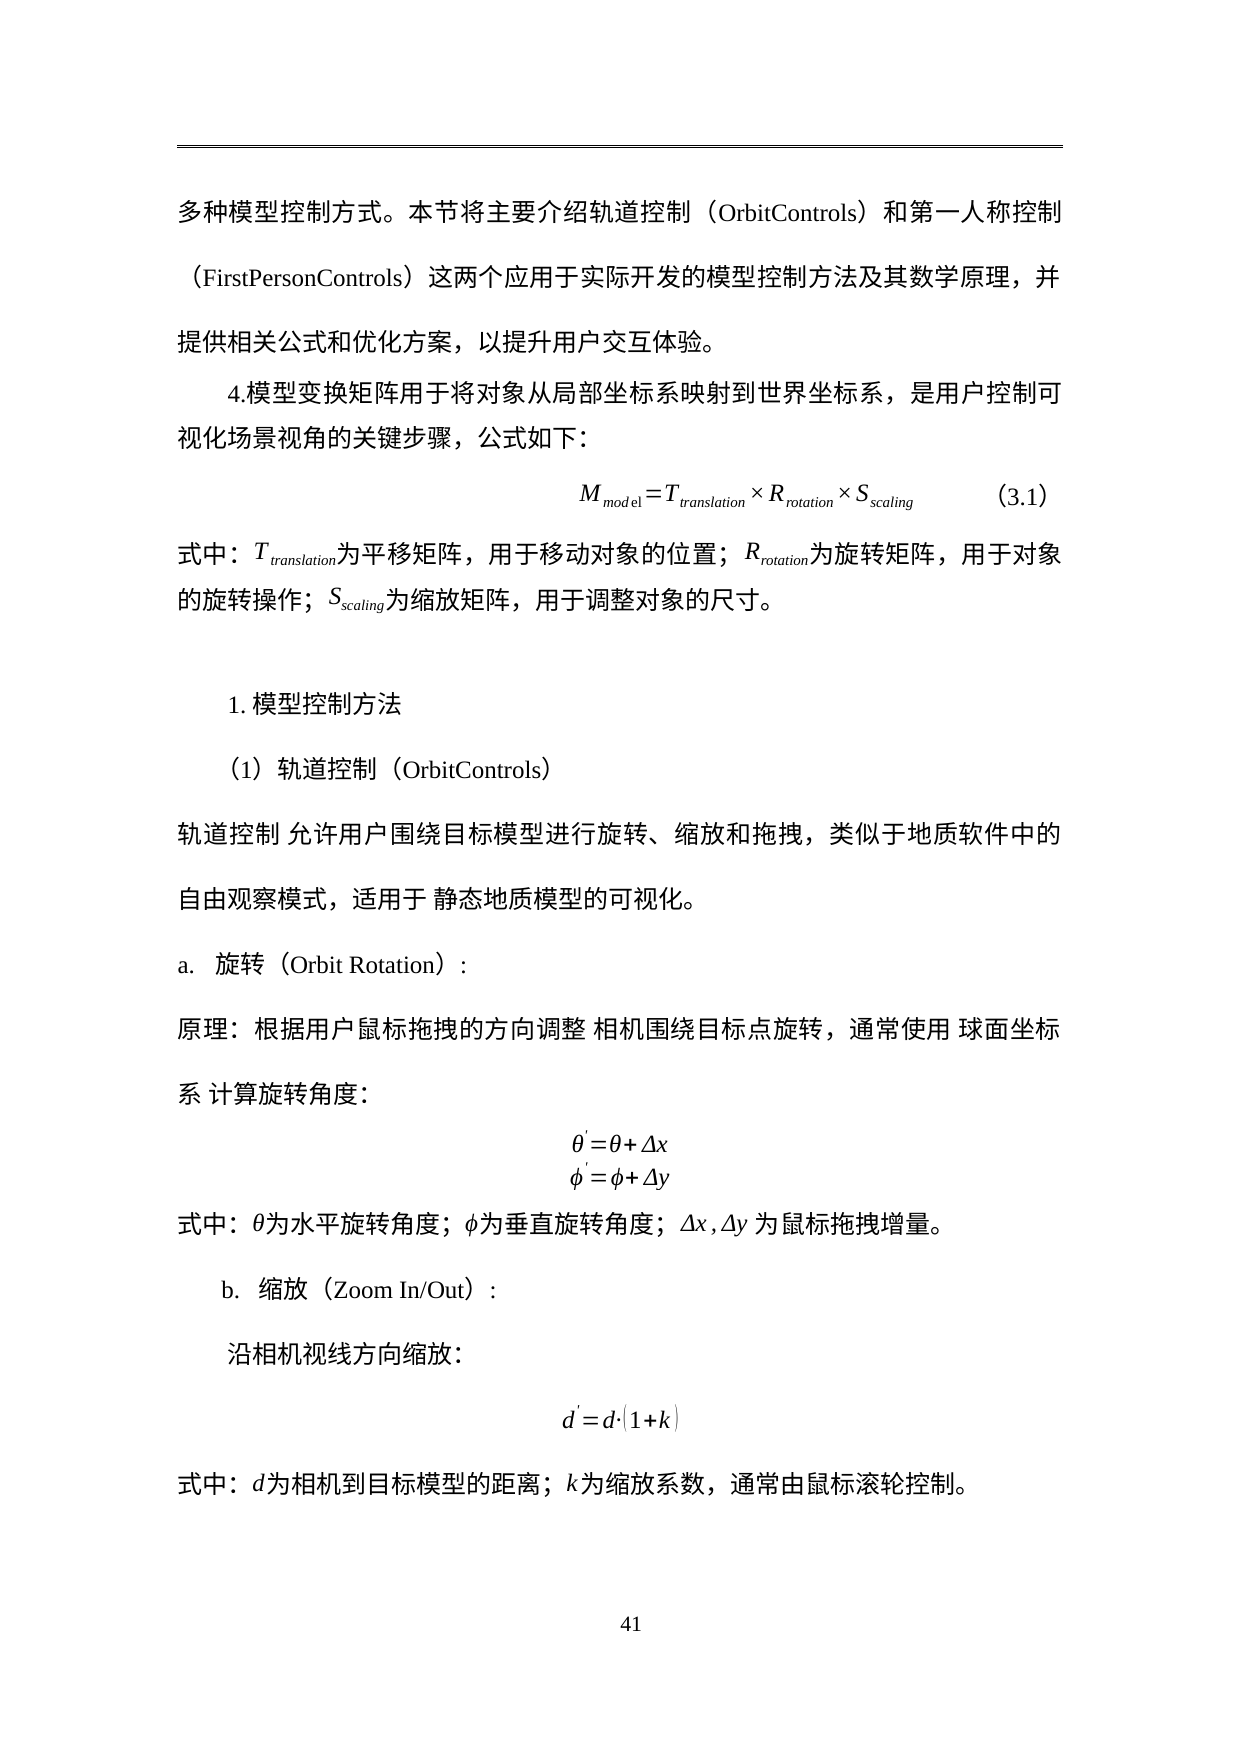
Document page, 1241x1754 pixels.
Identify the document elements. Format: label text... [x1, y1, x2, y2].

text （1）轨道控制（OrbitControls） [177, 735, 1063, 800]
list 缩放（Zoom In/Out）: [221, 1255, 1063, 1320]
text 原理：根据用户鼠标拖拽的方向调整 相机围绕目标点旋转，通常使用 球面坐标系 计算旋转角度： [177, 995, 1063, 1125]
text 式中：为平移矩阵，用于移动对象的位置；为旋转矩阵，用于对象的旋转操作；为缩放矩阵，用于调整对象的尺寸。 [177, 535, 1063, 616]
text 轨道控制 允许用户围绕目标模型进行旋转、缩放和拖拽，类似于地质软件中的 自由观察模式，适用于 静态地质模型的可视化。 [177, 800, 1063, 930]
text 式中：为相机到目标模型的距离；为缩放系数，通常由鼠标滚轮控制。 [177, 1450, 1063, 1515]
text 式中：为水平旋转角度；为垂直旋转角度； 为鼠标拖拽增量。 [177, 1190, 1063, 1255]
list 旋转（Orbit Rotation）: [177, 930, 1063, 995]
text 4.模型变换矩阵用于将对象从局部坐标系映射到世界坐标系，是用户控制可视化场景视角的关键步骤，公式如下： [177, 373, 1063, 455]
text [177, 178, 1063, 373]
text 沿相机视线方向缩放： [177, 1320, 1063, 1385]
text 1. 模型控制方法 [177, 670, 1063, 735]
text （3.1） [177, 476, 1063, 513]
